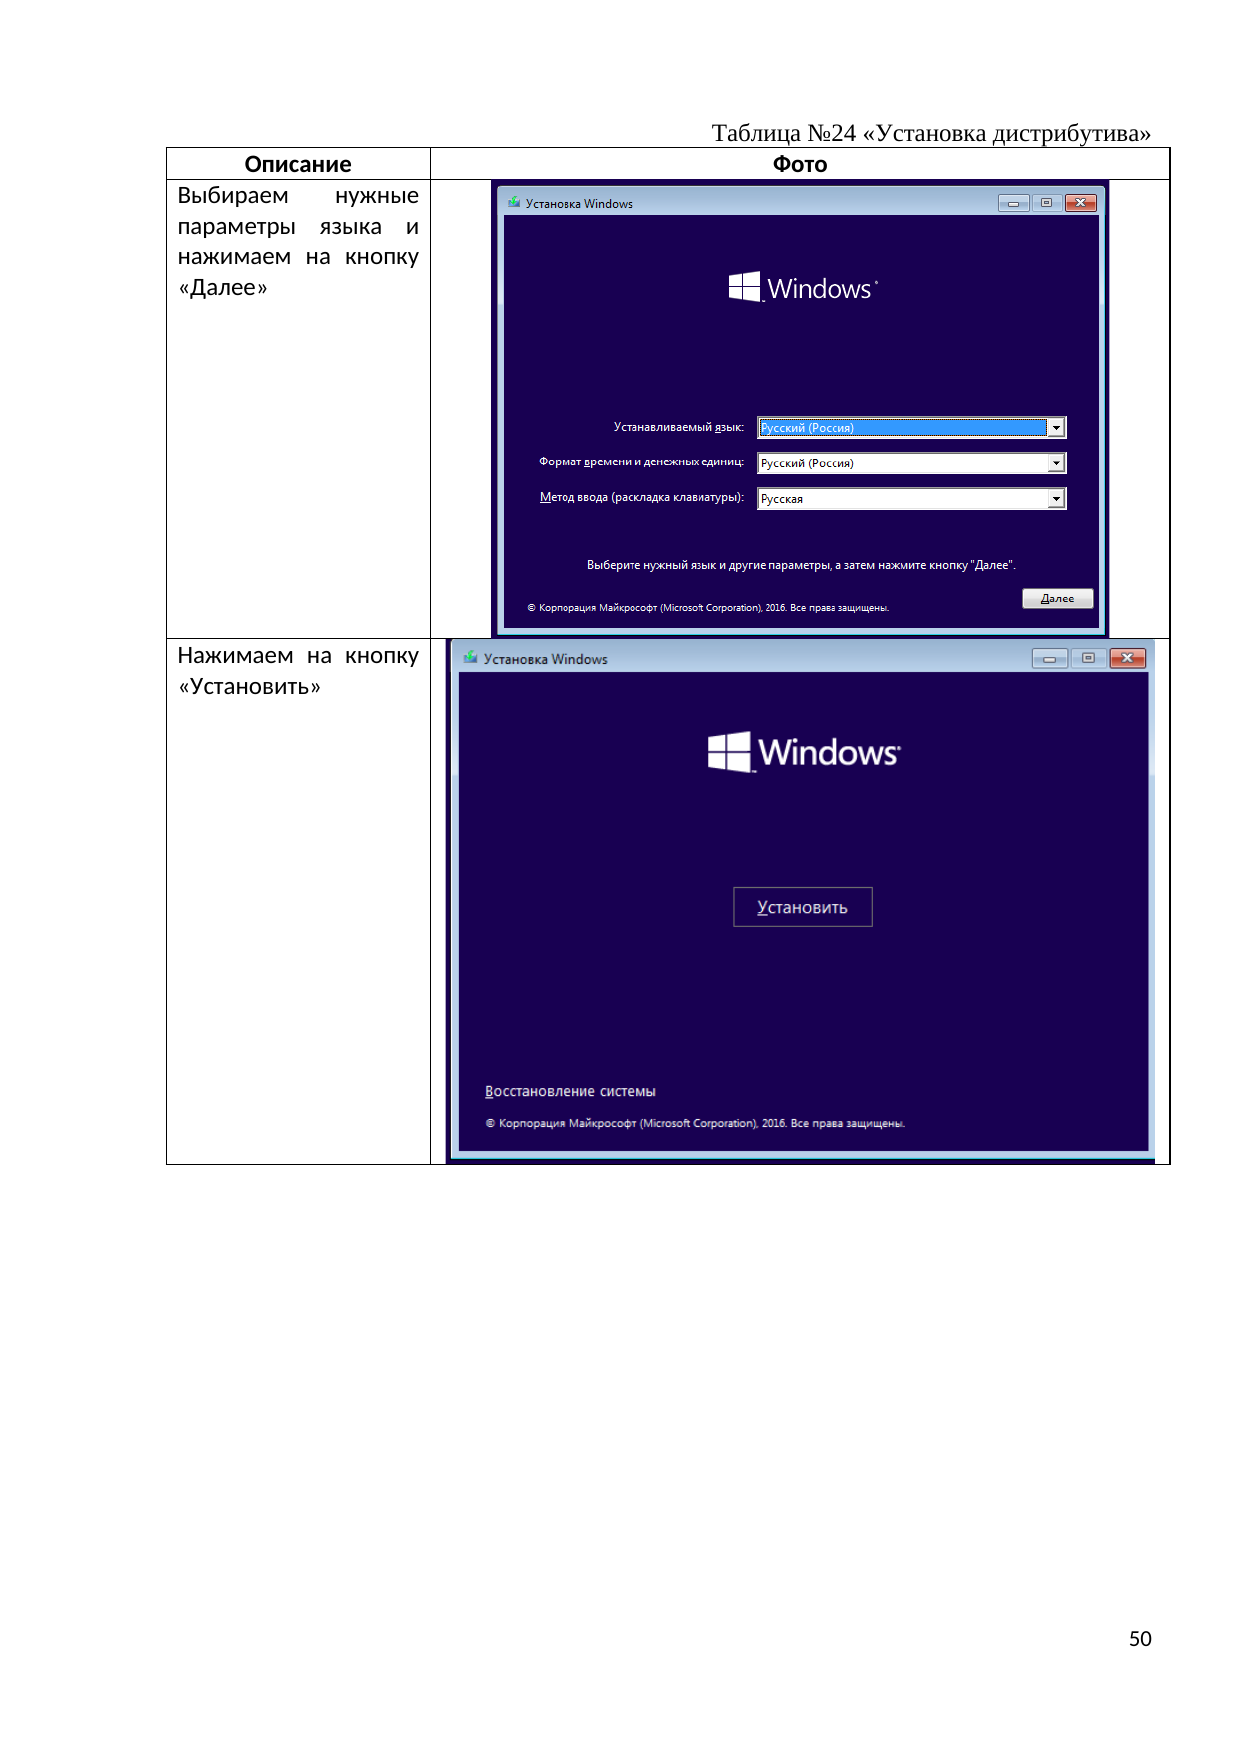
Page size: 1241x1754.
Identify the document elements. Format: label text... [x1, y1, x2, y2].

text Таблица №24 «Установка дистрибутива» [259, 118, 1152, 147]
table_header Описание [167, 148, 430, 178]
table_cell [431, 639, 445, 1164]
table_cell Нажимаем на кнопку «Установить» [167, 639, 430, 1164]
table_cell Выбираем нужные параметры языка и нажимаем на кнопку «Далее» [167, 180, 430, 638]
table_cell [431, 180, 491, 638]
table_cell [1110, 180, 1169, 638]
table_header Фото [431, 148, 1169, 178]
table_cell [1155, 639, 1169, 1164]
picture [445, 179, 1155, 1164]
